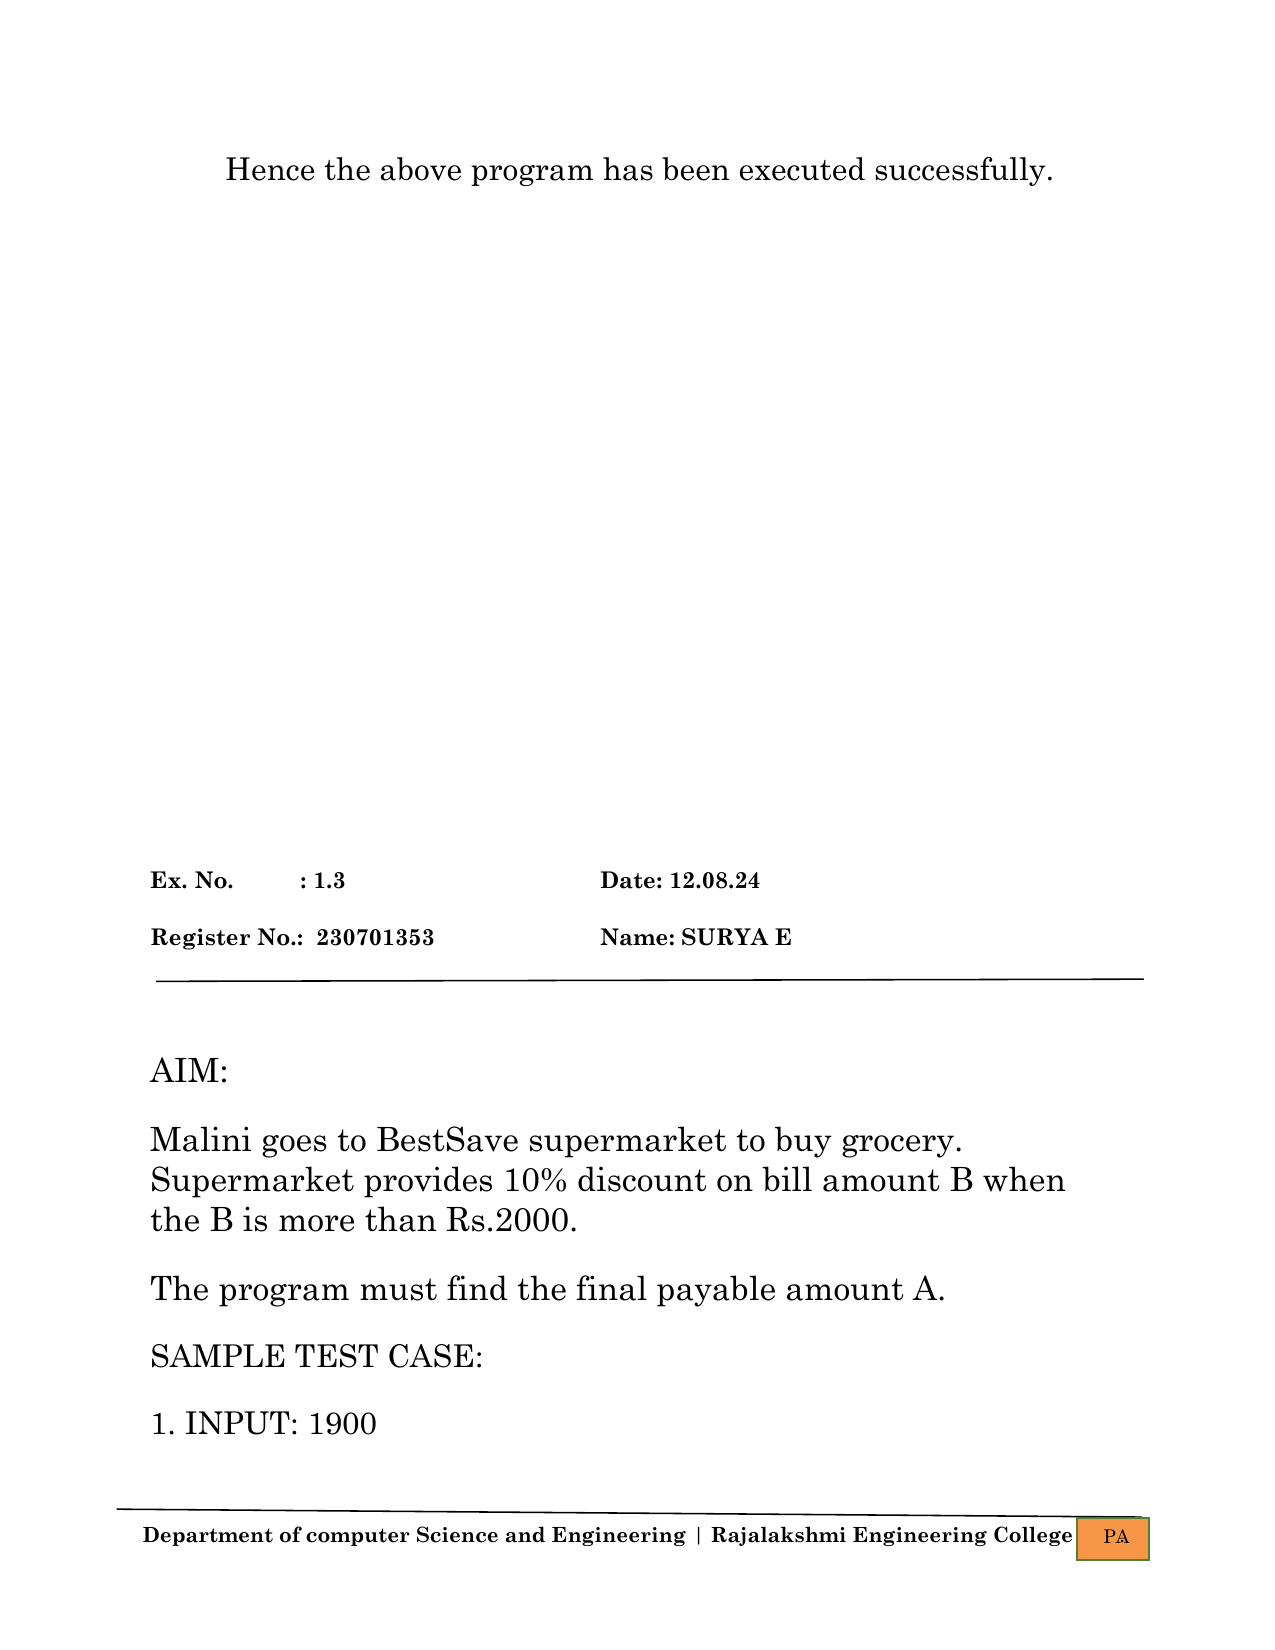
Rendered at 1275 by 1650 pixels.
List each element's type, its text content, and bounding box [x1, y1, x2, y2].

text Ex. No. : 1.3 Date: 12.08.24 [150, 866, 1125, 894]
text Hence the above program has been executed successfully. [150, 150, 1125, 188]
text The program must find the final payable amount A. [150, 1268, 1125, 1308]
text 1. INPUT: 1900 [150, 1404, 1125, 1441]
text SAMPLE TEST CASE: [150, 1337, 1125, 1375]
text AIM: [150, 1049, 1125, 1089]
text Register No.: 230701353 Name: SURYA E [150, 923, 1125, 951]
text Malini goes to BestSave supermarket to buy grocery. Supermarket provides 10% discount on bill amount B when the B is more than Rs.2000. [150, 1118, 1125, 1239]
